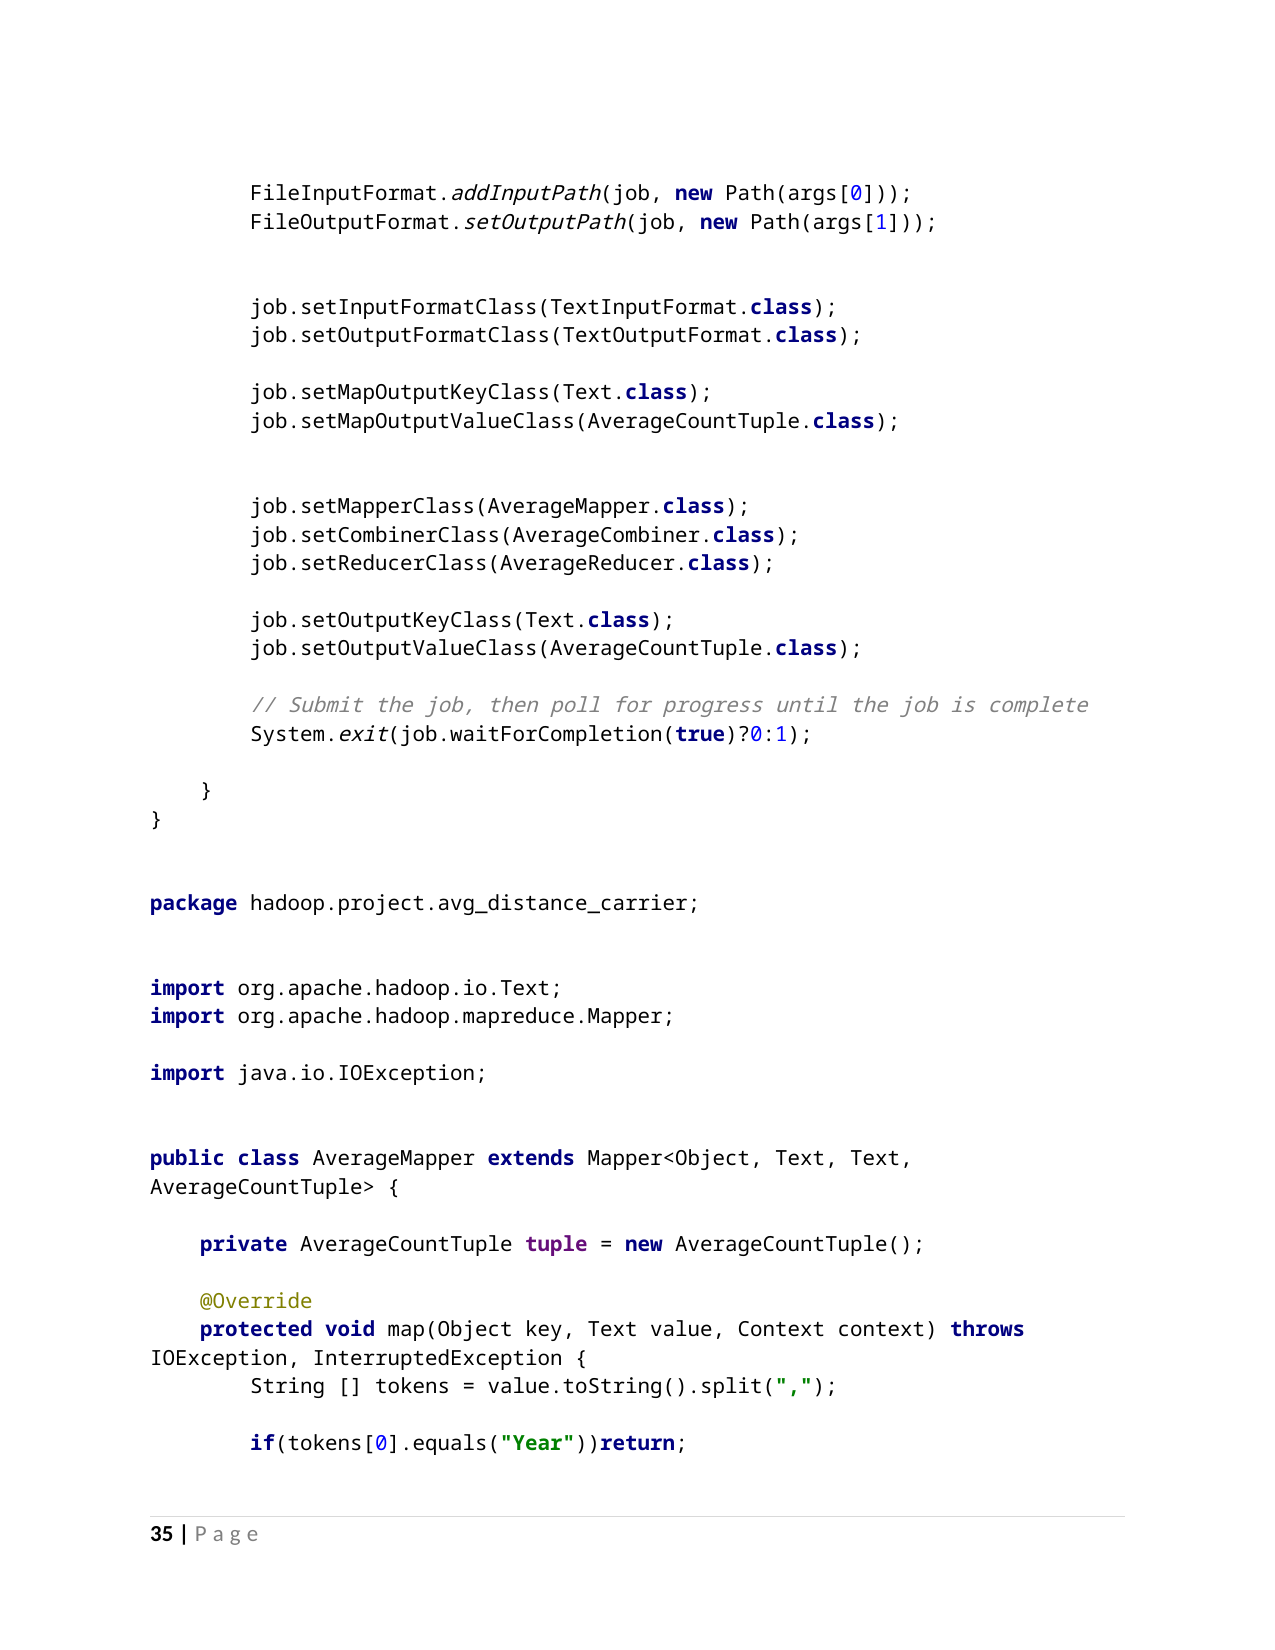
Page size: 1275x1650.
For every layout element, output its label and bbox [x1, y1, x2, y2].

text [150, 150, 1125, 832]
text [150, 888, 1125, 1485]
